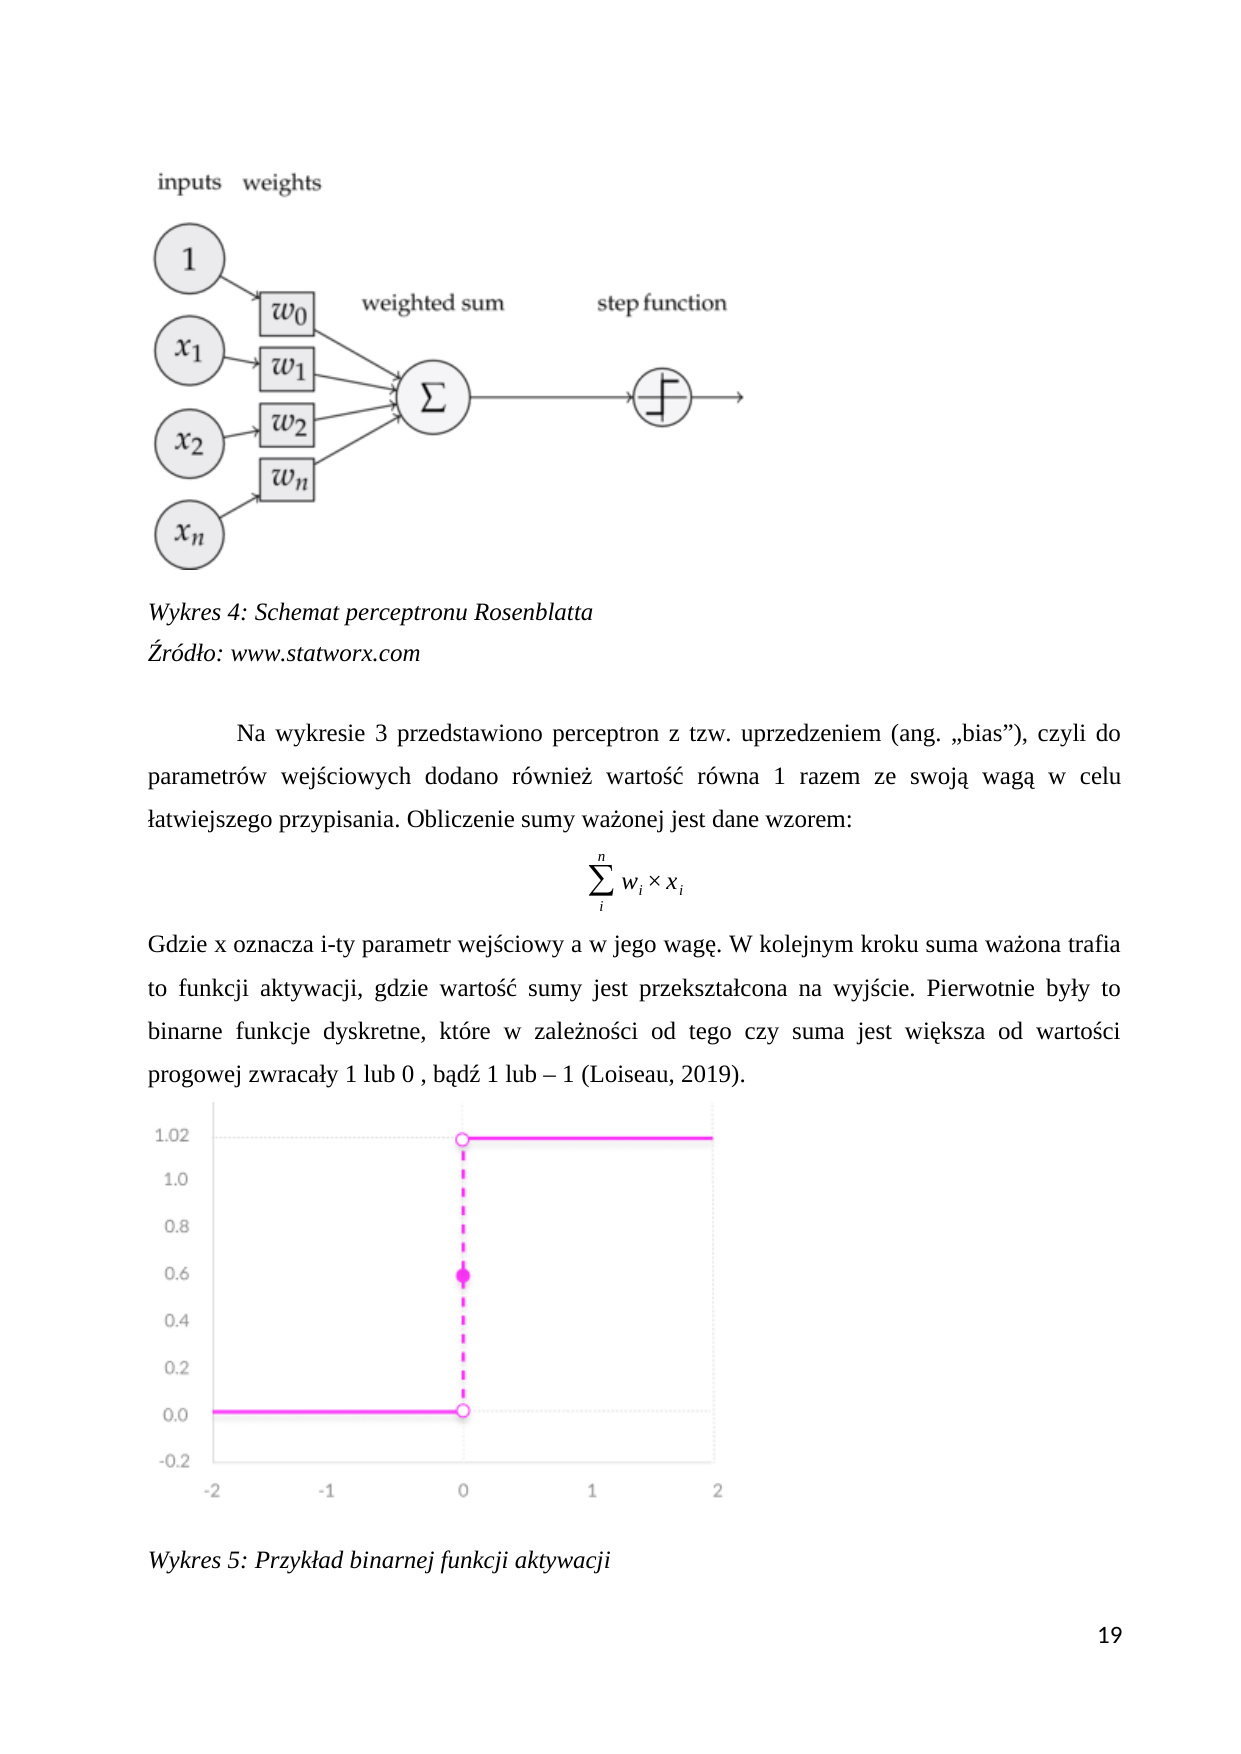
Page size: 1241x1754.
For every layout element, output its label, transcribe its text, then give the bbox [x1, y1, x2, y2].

text Źródło: www.statworx.com [148, 638, 1122, 667]
picture [147, 1102, 747, 1518]
picture [147, 160, 768, 570]
text Wykres 5: Przykład binarnej funkcji aktywacji [148, 1545, 1122, 1574]
text Wykres 4: Schemat perceptronu Rosenblatta [148, 597, 1122, 626]
text Na wykresie 3 przedstawiono perceptron z tzw. uprzedzeniem (ang. „bias”), czyli do parametrów wejściowych dodano również wartość równa 1 razem ze swoją wagą w celu łatwiejszego przypisania. Obliczenie sumy ważonej jest dane wzorem: [148, 718, 1122, 833]
text Gdzie x oznacza i-ty parametr wejściowy a w jego wagę. W kolejnym kroku suma ważona trafia to funkcji aktywacji, gdzie wartość sumy jest przekształcona na wyjście. Pierwotnie były to binarne funkcje dyskretne, które w zależności od tego czy suma jest większa od wartości progowej zwracały 1 lub 0 , bądź 1 lub – 1. [148, 929, 1122, 1088]
